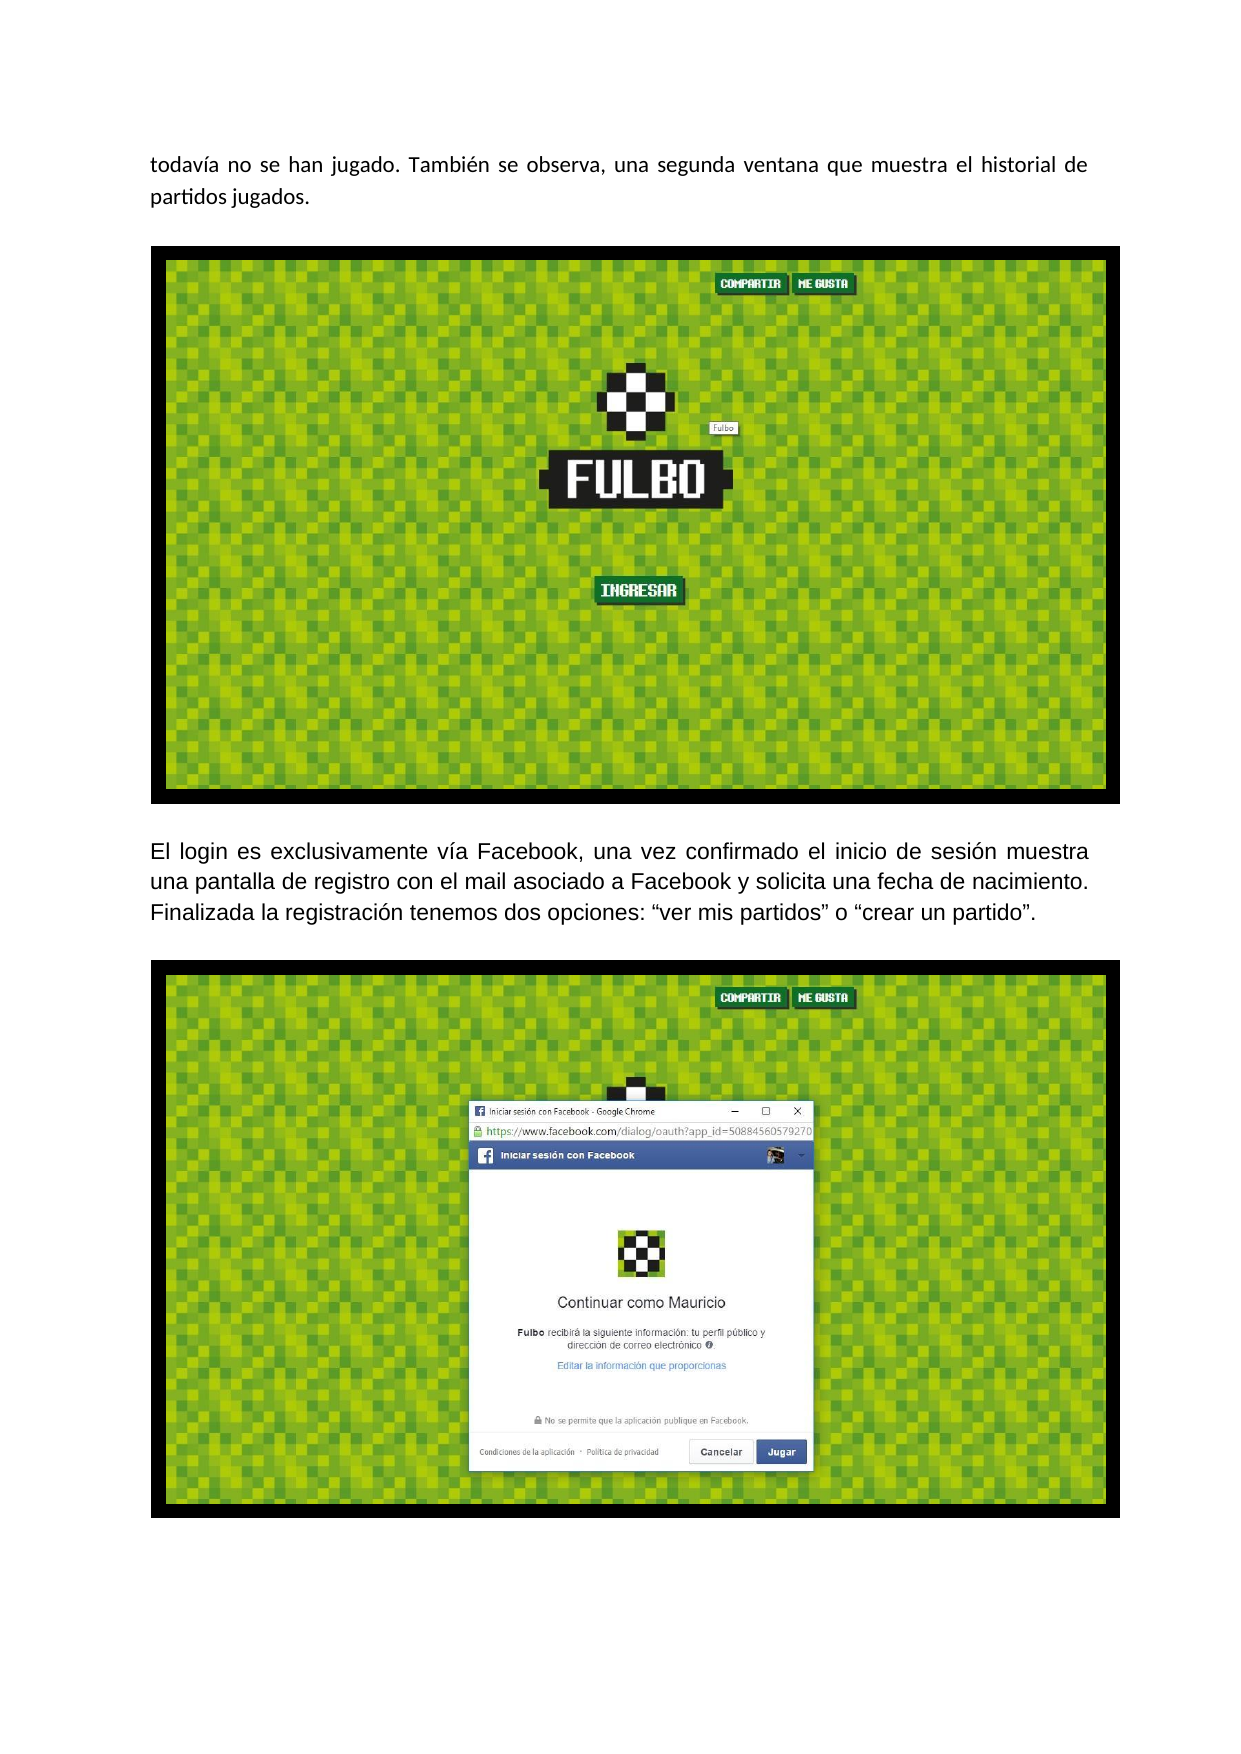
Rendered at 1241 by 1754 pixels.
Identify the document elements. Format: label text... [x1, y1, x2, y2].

picture [166, 260, 1106, 789]
picture [166, 975, 1106, 1504]
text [150, 150, 1090, 210]
text El login es exclusivamente vía Facebook, una vez confirmado el inicio de sesión muestra una pantalla de registro con el mail asociado a Facebook y solicita una fecha de nacimiento. Finalizada la registración tenemos dos opciones: “ver mis partidos” o “crear un partido”. [150, 838, 1090, 925]
